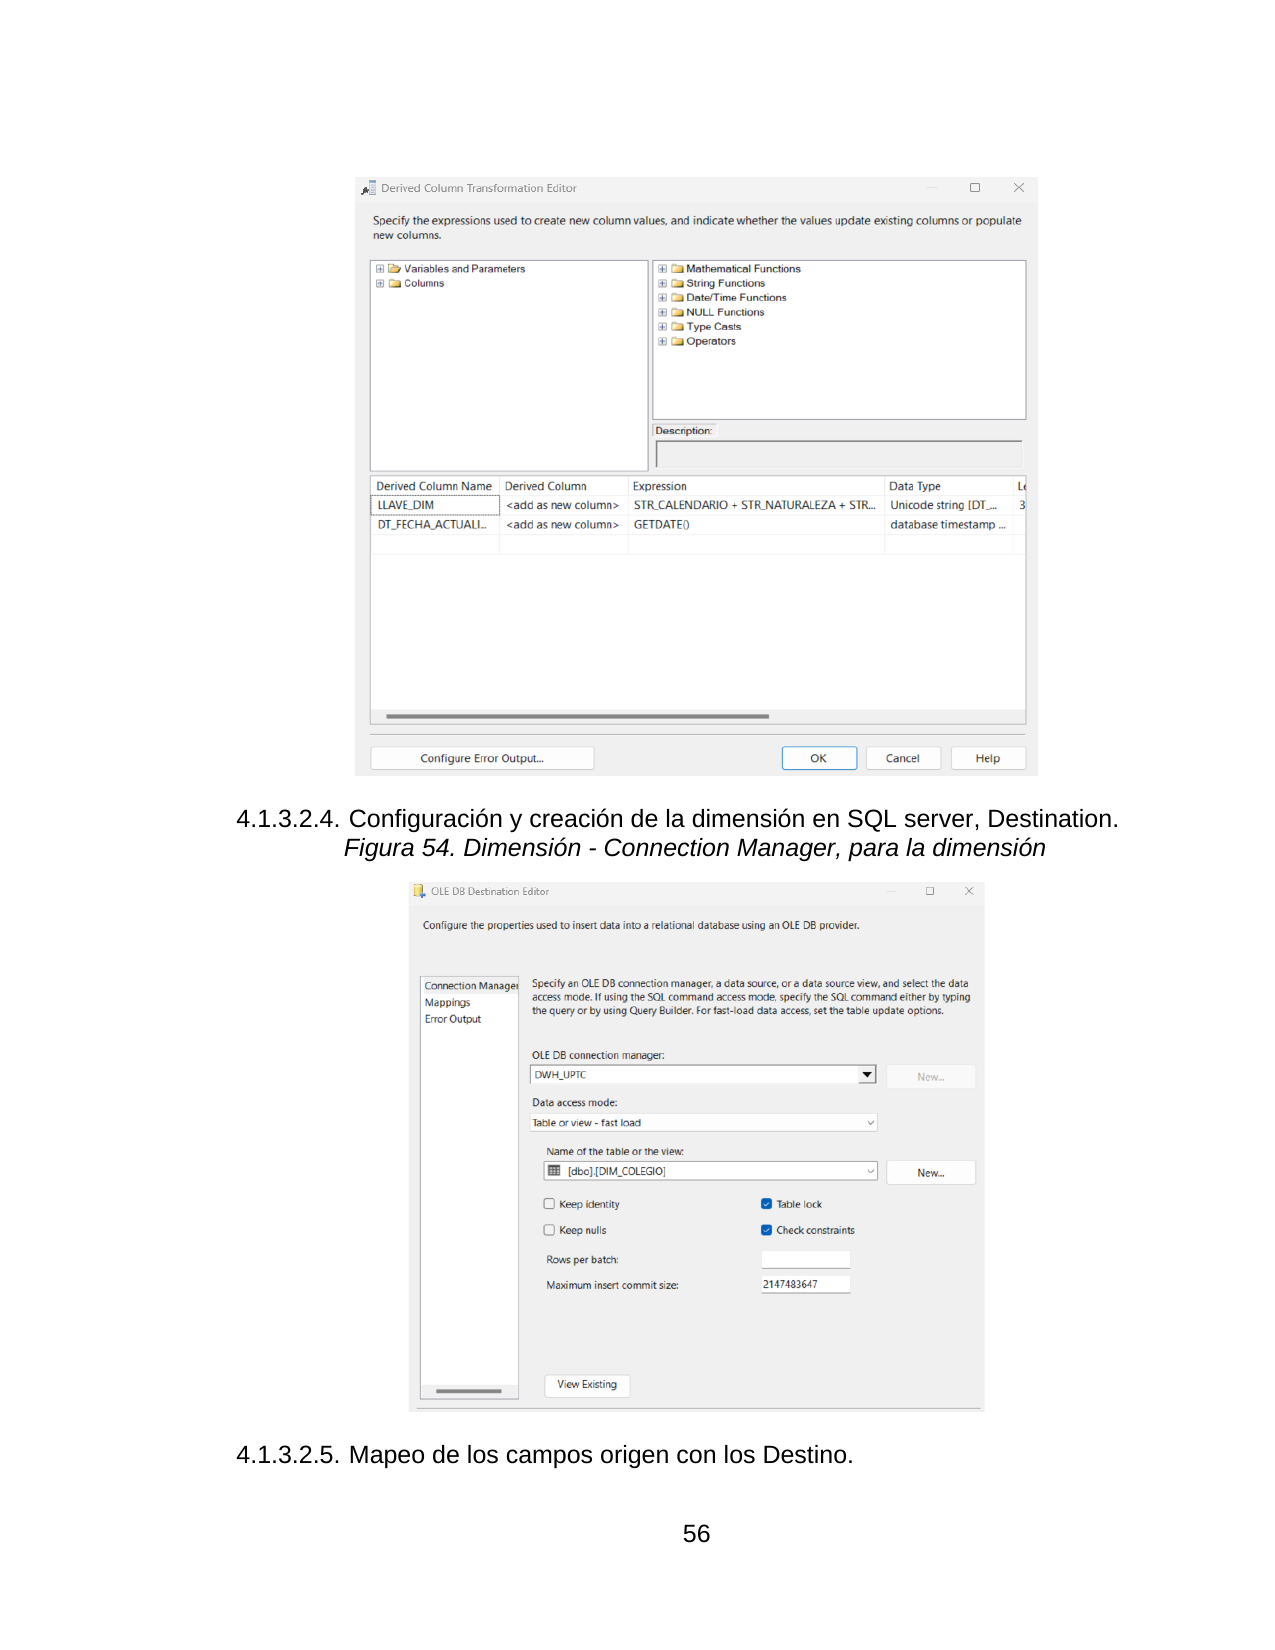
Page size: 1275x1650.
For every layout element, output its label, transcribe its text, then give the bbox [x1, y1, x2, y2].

text Figura 54. Dimensión - Connection Manager, para la dimensión [236, 833, 1157, 861]
list Mapeo de los campos origen con los Destino. [236, 1441, 1157, 1469]
list Configuración y creación de la dimensión en SQL server, Destination. [236, 804, 1157, 833]
picture [408, 882, 985, 1412]
picture [355, 177, 1039, 776]
